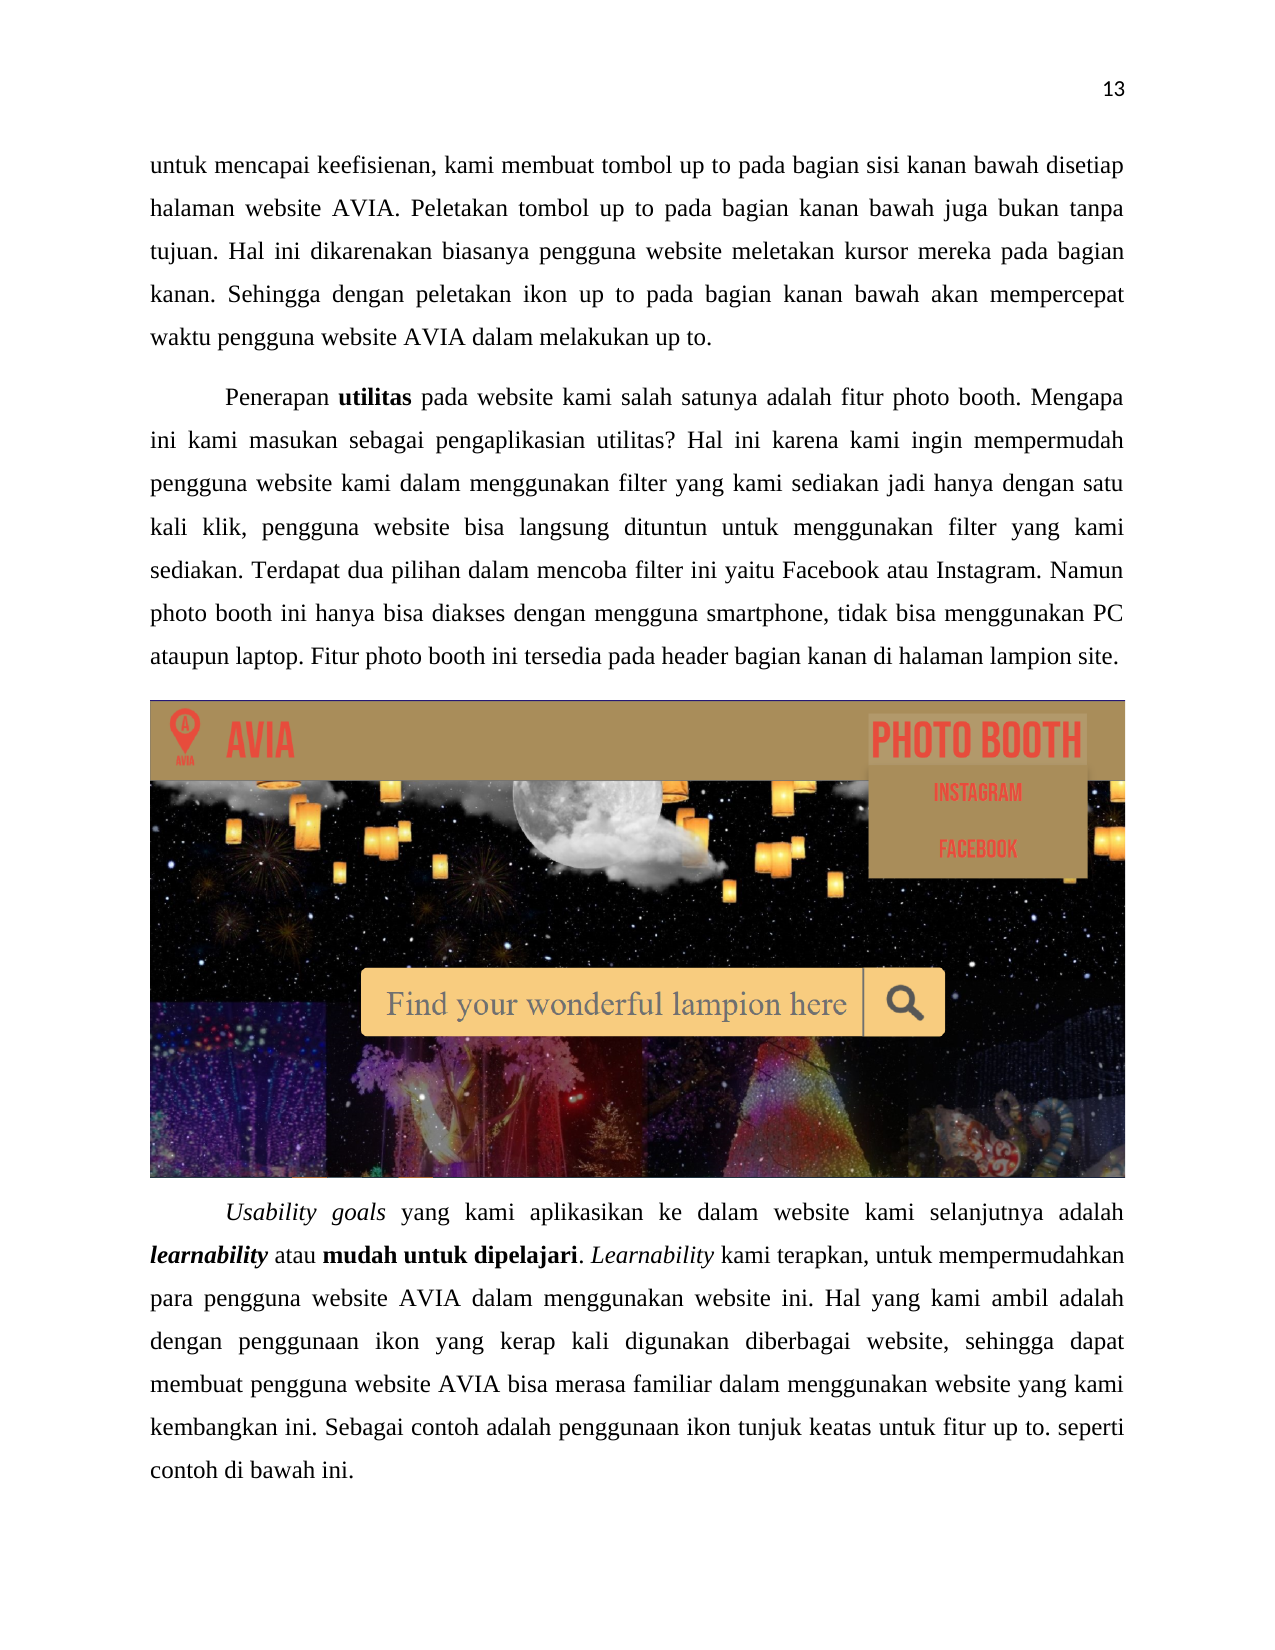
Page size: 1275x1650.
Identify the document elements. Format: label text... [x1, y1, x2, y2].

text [150, 150, 1125, 351]
picture [150, 700, 1125, 1178]
text Usability goals yang kami aplikasikan ke dalam website kami selanjutnya adalah learnability atau mudah untuk dipelajari. Learnability kami terapkan, untuk mempermudahkan para pengguna website AVIA dalam menggunakan website ini. Hal yang kami ambil adalah dengan penggunaan ikon yang kerap kali digunakan diberbagai website, sehingga dapat membuat pengguna website AVIA bisa merasa familiar dalam menggunakan website yang kami kembangkan ini. Sebagai contoh adalah penggunaan ikon tunjuk keatas untuk fitur up to. seperti contoh di bawah ini. [150, 1197, 1125, 1484]
text Penerapan utilitas pada website kami salah satunya adalah fitur photo booth. Mengapa ini kami masukan sebagai pengaplikasian utilitas? Hal ini karena kami ingin mempermudah pengguna website kami dalam menggunakan filter yang kami sediakan jadi hanya dengan satu kali klik, pengguna website bisa langsung dituntun untuk menggunakan filter yang kami sediakan. Terdapat dua pilihan dalam mencoba filter ini yaitu Facebook atau Instagram. Namun photo booth ini hanya bisa diakses dengan mengguna smartphone, tidak bisa menggunakan PC ataupun laptop. Fitur photo booth ini tersedia pada header bagian kanan di halaman lampion site. [150, 382, 1125, 670]
